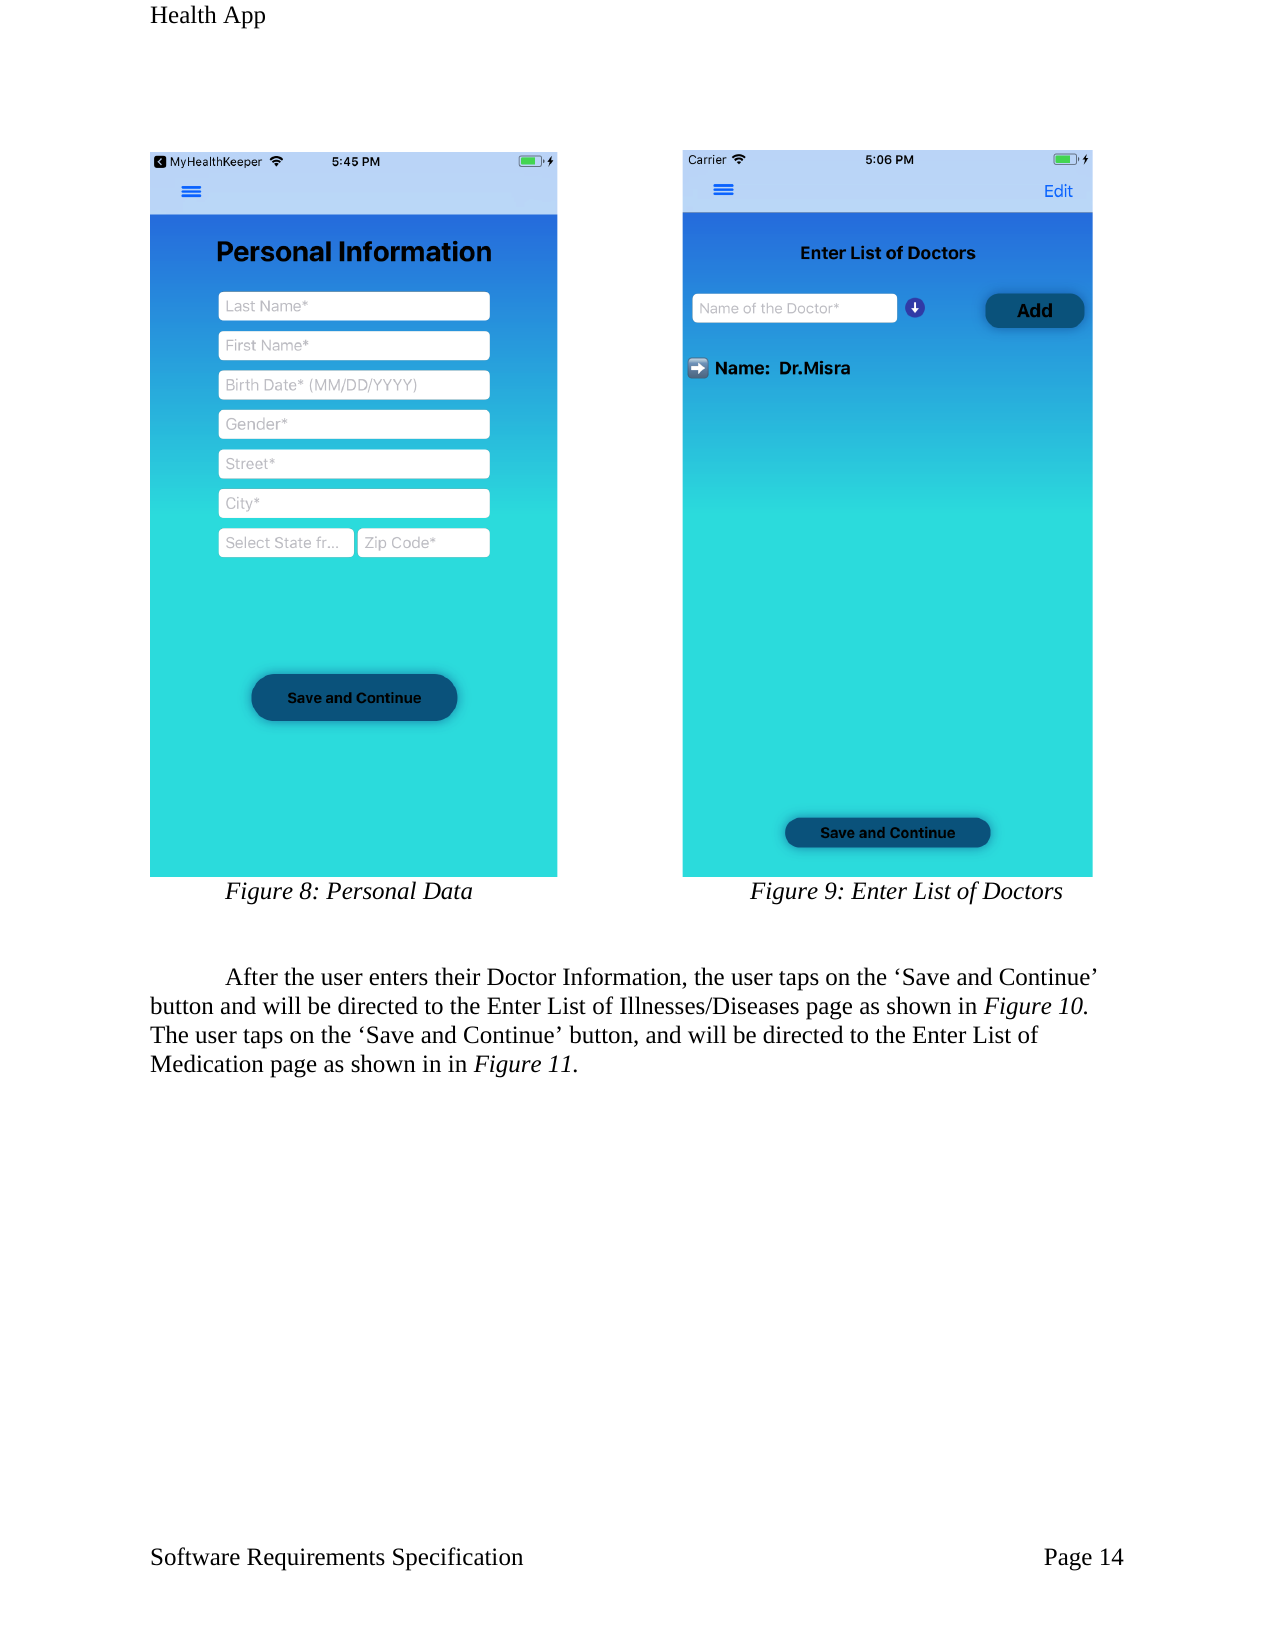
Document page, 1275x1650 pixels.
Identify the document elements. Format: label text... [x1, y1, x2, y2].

picture [682, 150, 1093, 877]
text After the user enters their Doctor Information, the user taps on the ‘Save and Continue’ button and will be directed to the Enter List of Illnesses/Diseases page as shown in Figure 10. The user taps on the ‘Save and Continue’ button, and will be directed to the Enter List of Medication page as shown in in Figure 11. [150, 962, 1125, 1077]
picture [150, 152, 558, 877]
text Figure 8: Personal Data Figure 9: Enter List of Doctors [150, 876, 1125, 905]
